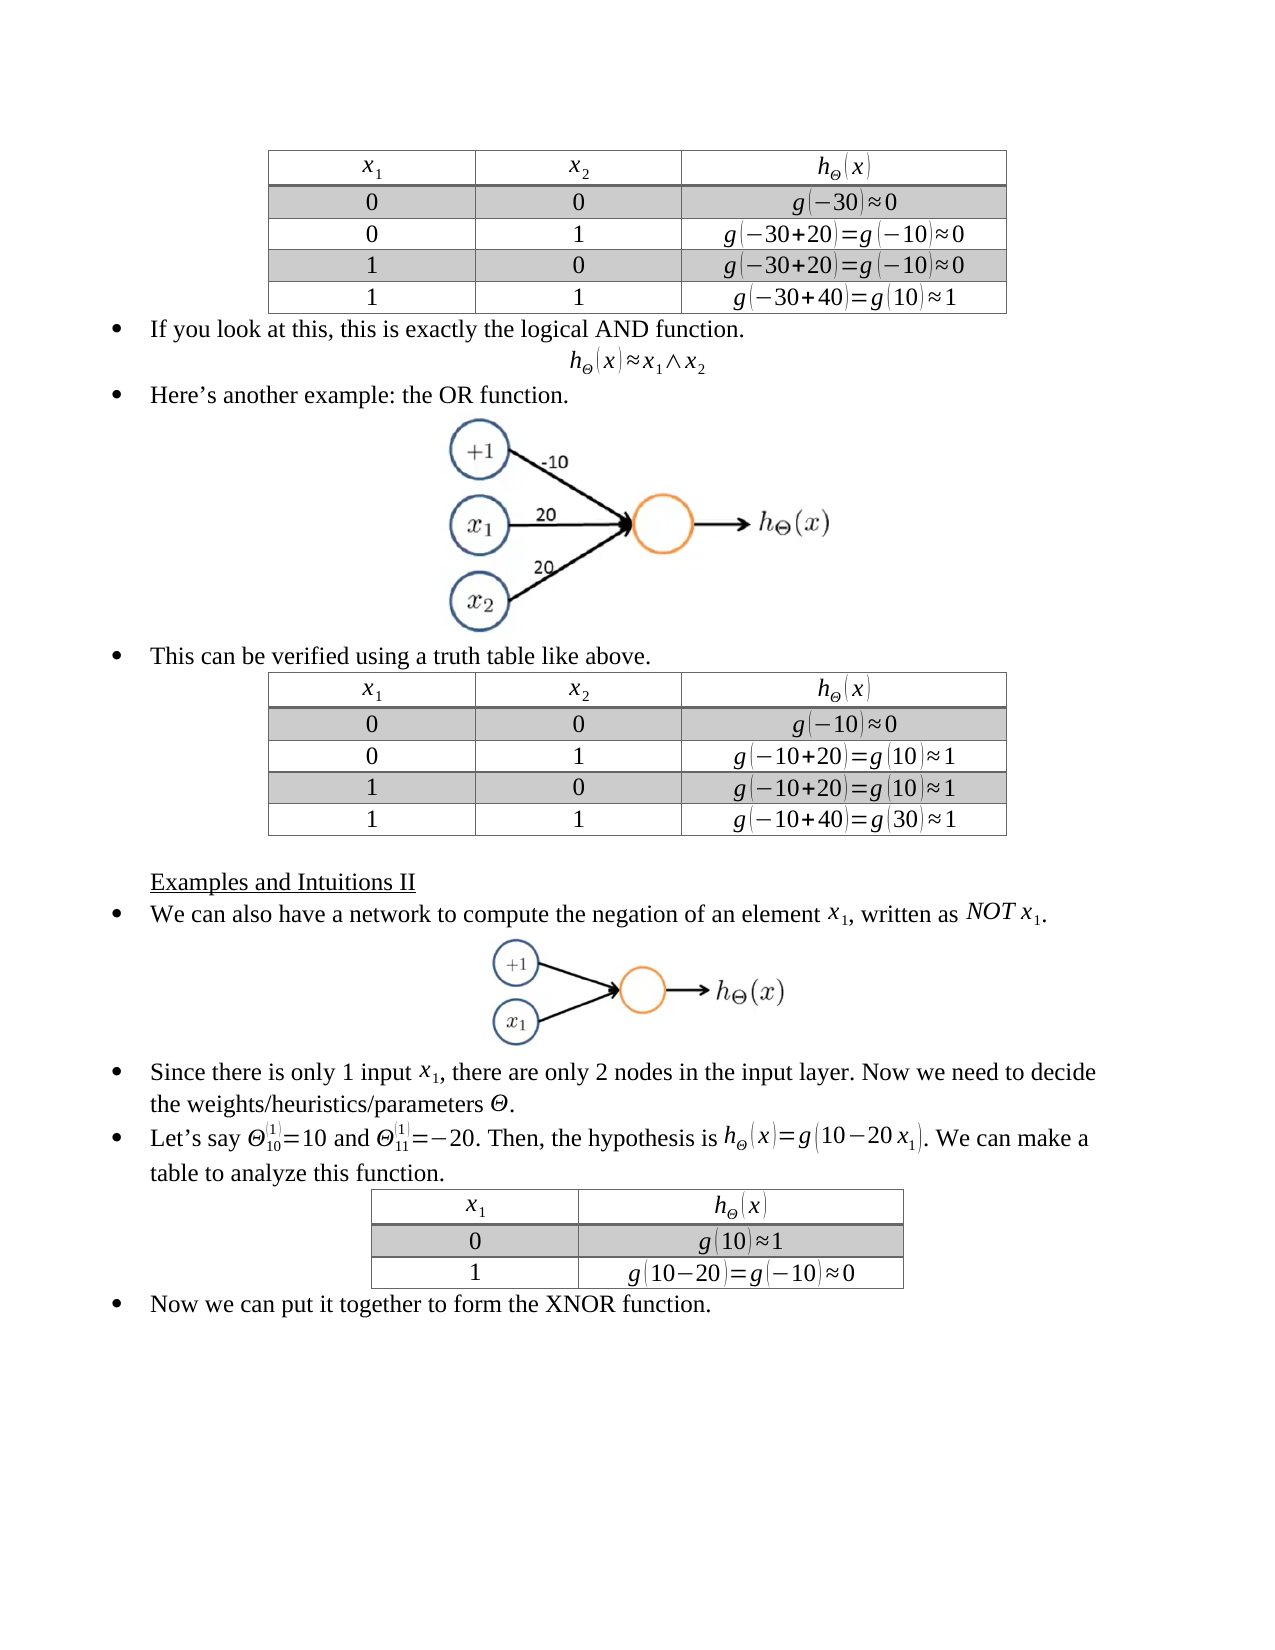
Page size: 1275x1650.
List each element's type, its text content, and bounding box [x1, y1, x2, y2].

list Now we can put it together to form the XNOR function. [112, 1289, 1125, 1318]
table_cell 1 [269, 282, 475, 313]
table_cell 1 [476, 282, 681, 313]
table_header [682, 151, 1006, 184]
list Examples and Intuitions II [150, 867, 1125, 896]
list If you look at this, this is exactly the logical AND function. [112, 314, 1125, 342]
table_cell [682, 187, 1006, 218]
table_cell [682, 282, 1006, 313]
table_cell 0 [476, 709, 681, 740]
table_cell 1 [476, 804, 681, 835]
table_cell 0 [476, 187, 681, 218]
table_header [579, 1190, 903, 1223]
table_cell 0 [476, 773, 681, 803]
list Let’s say and . Then, the hypothesis is . We can make a table to analyze this function. [112, 1120, 1125, 1186]
table_cell [682, 709, 1006, 740]
table_cell 0 [269, 219, 475, 249]
table_header [682, 673, 1006, 706]
table_cell [682, 250, 1006, 281]
table_cell [682, 219, 1006, 249]
list This can be verified using a truth table like above. [112, 641, 1125, 670]
table_cell 1 [476, 741, 681, 771]
list Here’s another example: the OR function. [112, 380, 1125, 408]
table_cell [682, 804, 1006, 835]
table_cell 1 [269, 804, 475, 835]
table_cell 0 [269, 709, 475, 740]
table_cell 1 [269, 773, 475, 803]
table_cell 0 [372, 1226, 578, 1256]
picture [439, 410, 836, 639]
list Since there is only 1 input , there are only 2 nodes in the input layer. Now we need to decide the weights/heuristics/parameters . [112, 1056, 1125, 1118]
table_cell 1 [269, 250, 475, 281]
list We can also have a network to compute the negation of an element , written as . [112, 898, 1125, 929]
table_cell 1 [476, 219, 681, 249]
table_header [372, 1190, 578, 1223]
table_header [269, 151, 475, 184]
table_header [476, 673, 681, 706]
table_cell 0 [269, 741, 475, 771]
table_cell 0 [476, 250, 681, 281]
table_header [269, 673, 475, 706]
table_cell [682, 773, 1006, 803]
table_cell 1 [372, 1258, 578, 1288]
table_cell [579, 1258, 903, 1288]
table_header [476, 151, 681, 184]
table_cell [579, 1226, 903, 1256]
table_cell 0 [269, 187, 475, 218]
picture [486, 931, 789, 1054]
table_cell [682, 741, 1006, 771]
